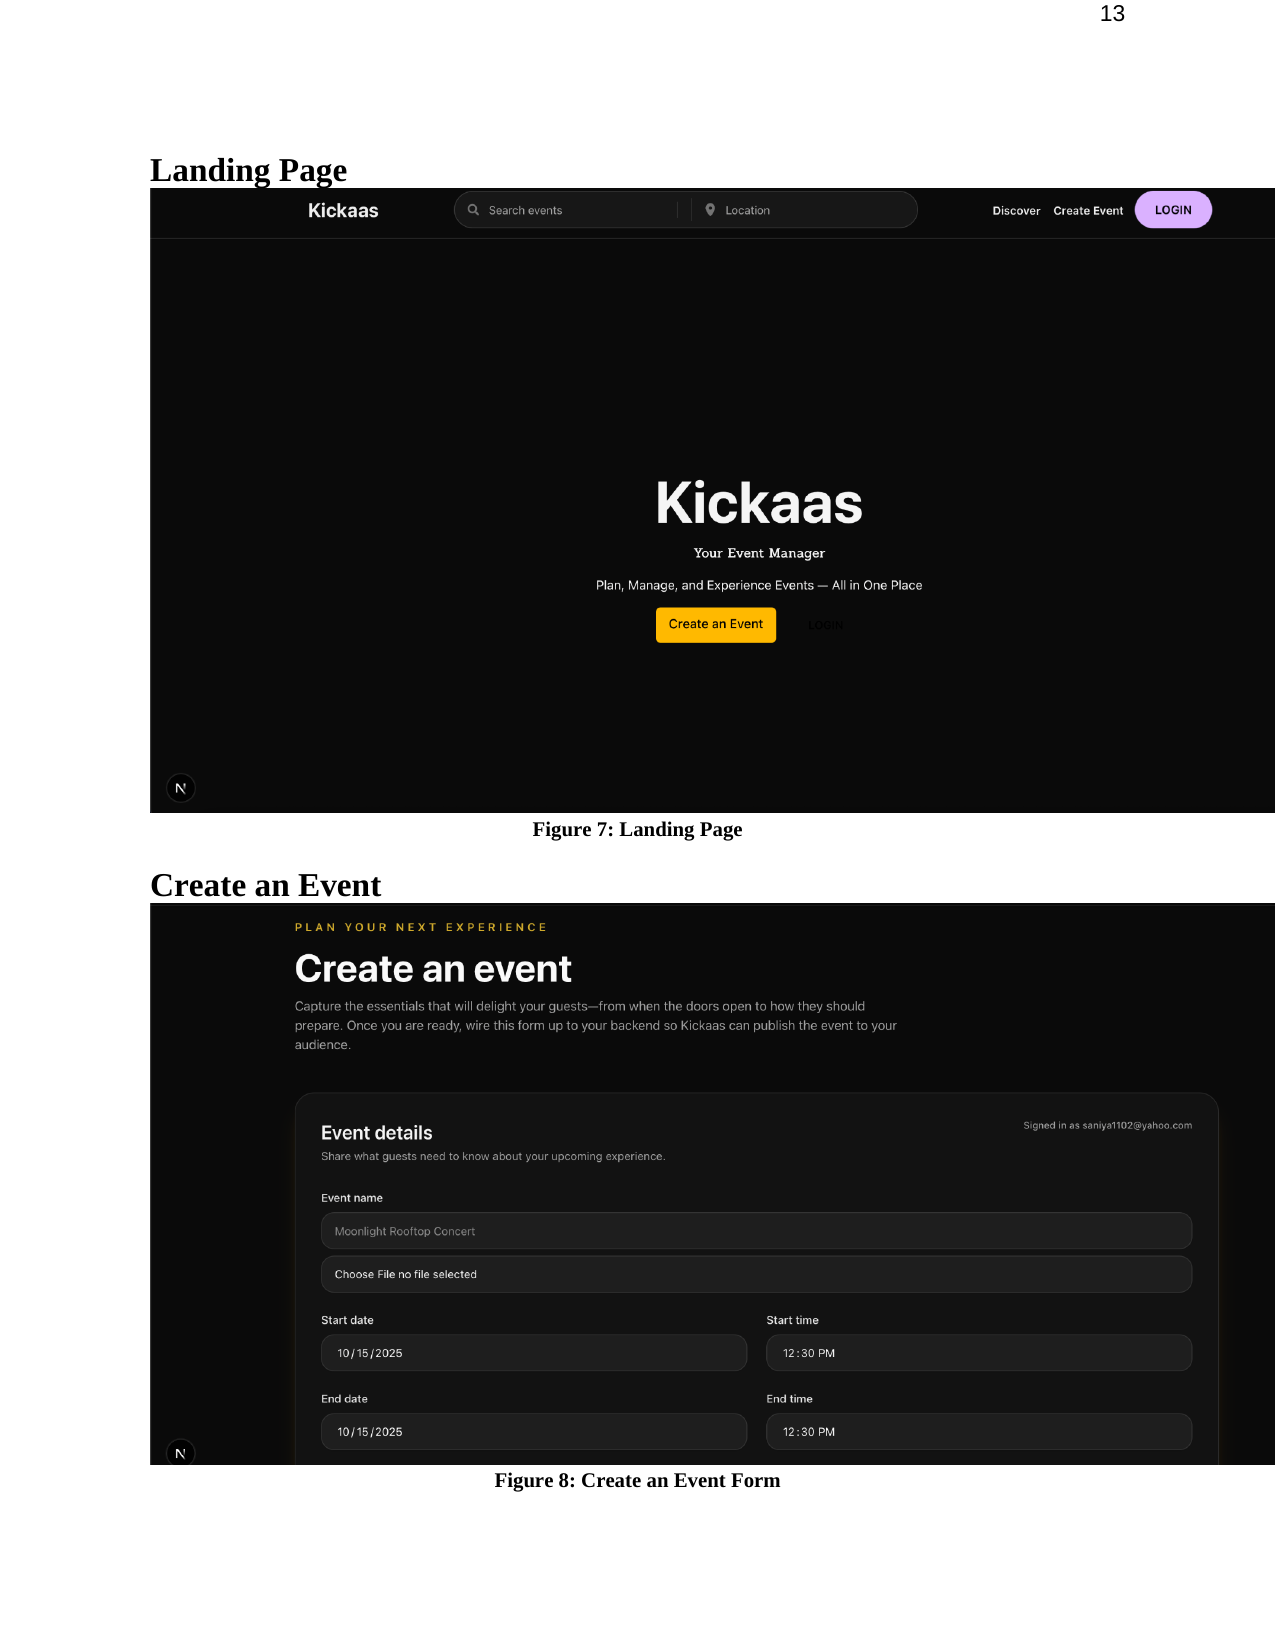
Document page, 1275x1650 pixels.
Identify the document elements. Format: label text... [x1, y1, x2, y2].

subtitle Create an Event [150, 865, 1125, 903]
text Figure 7: Landing Page [150, 817, 1125, 841]
text Figure 8: Create an Event Form [150, 1468, 1125, 1492]
picture [150, 188, 1275, 813]
subtitle Landing Page [150, 150, 1125, 188]
picture [150, 903, 1275, 1465]
